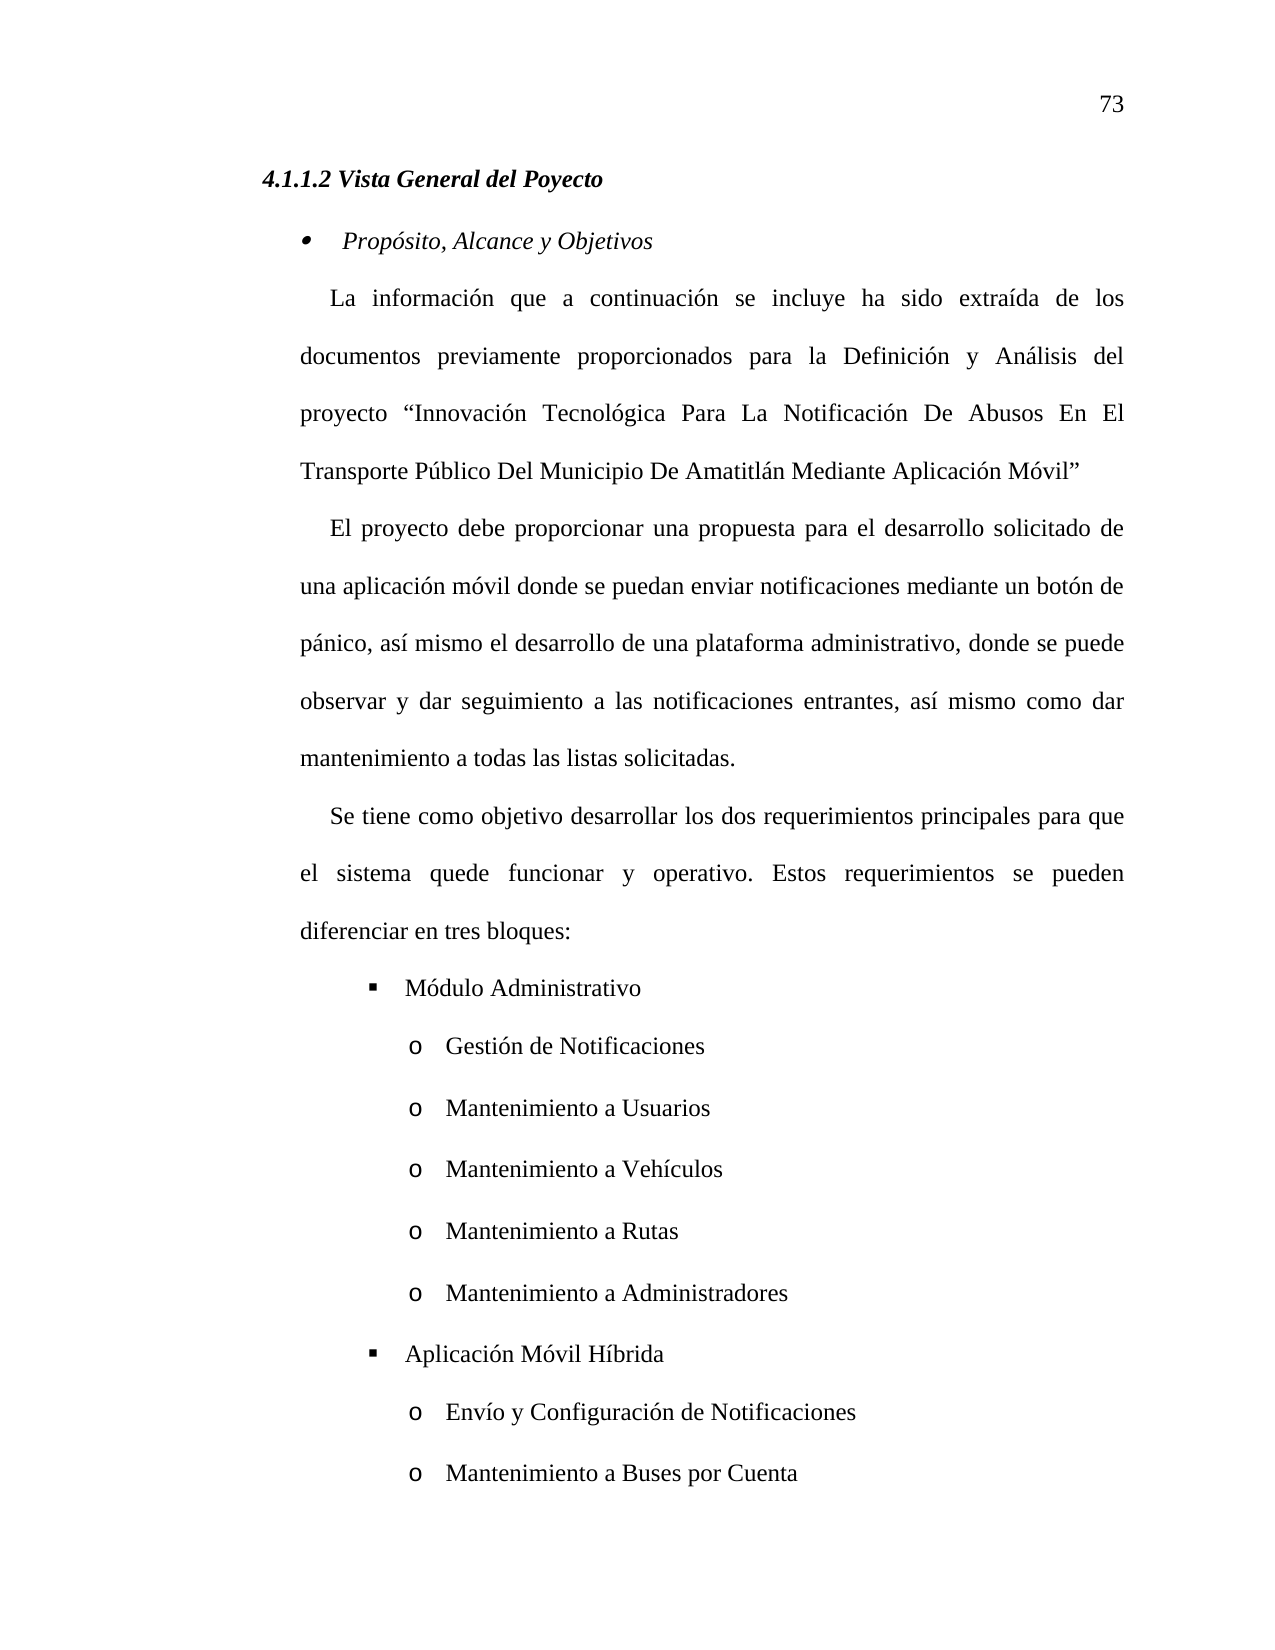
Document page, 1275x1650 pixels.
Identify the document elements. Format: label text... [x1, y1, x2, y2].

text La información que a continuación se incluye ha sido extraída de los documentos previamente proporcionados para la Definición y Análisis del proyecto “Innovación Tecnológica Para La Notificación De Abusos En El Transporte Público Del Municipio De Amatitlán Mediante Aplicación Móvil” [300, 283, 1125, 485]
list Mantenimiento a Rutas [408, 1216, 1125, 1247]
list Mantenimiento a Vehículos [408, 1154, 1125, 1185]
text El proyecto debe proporcionar una propuesta para el desarrollo solicitado de una aplicación móvil donde se puedan enviar notificaciones mediante un botón de pánico, así mismo el desarrollo de una plataforma administrativo, donde se puede observar y dar seguimiento a las notificaciones entrantes, así mismo como dar mantenimiento a todas las listas solicitadas. [300, 513, 1125, 772]
list Gestión de Notificaciones [408, 1031, 1125, 1062]
list Módulo Administrativo [367, 973, 1125, 1002]
text Se tiene como objetivo desarrollar los dos requerimientos principales para que el sistema quede funcionar y operativo. Estos requerimientos se pueden diferenciar en tres bloques: [300, 801, 1125, 945]
list Envío y Configuración de Notificaciones [408, 1397, 1125, 1428]
subtitle Vista General del Poyecto [262, 164, 1125, 193]
text Propósito, Alcance y Objetivos [300, 226, 1125, 255]
list Mantenimiento a Usuarios [408, 1093, 1125, 1123]
list Mantenimiento a Buses por Cuenta [408, 1458, 1125, 1489]
list Mantenimiento a Administradores [408, 1278, 1125, 1308]
list Aplicación Móvil Híbrida [367, 1339, 1125, 1368]
